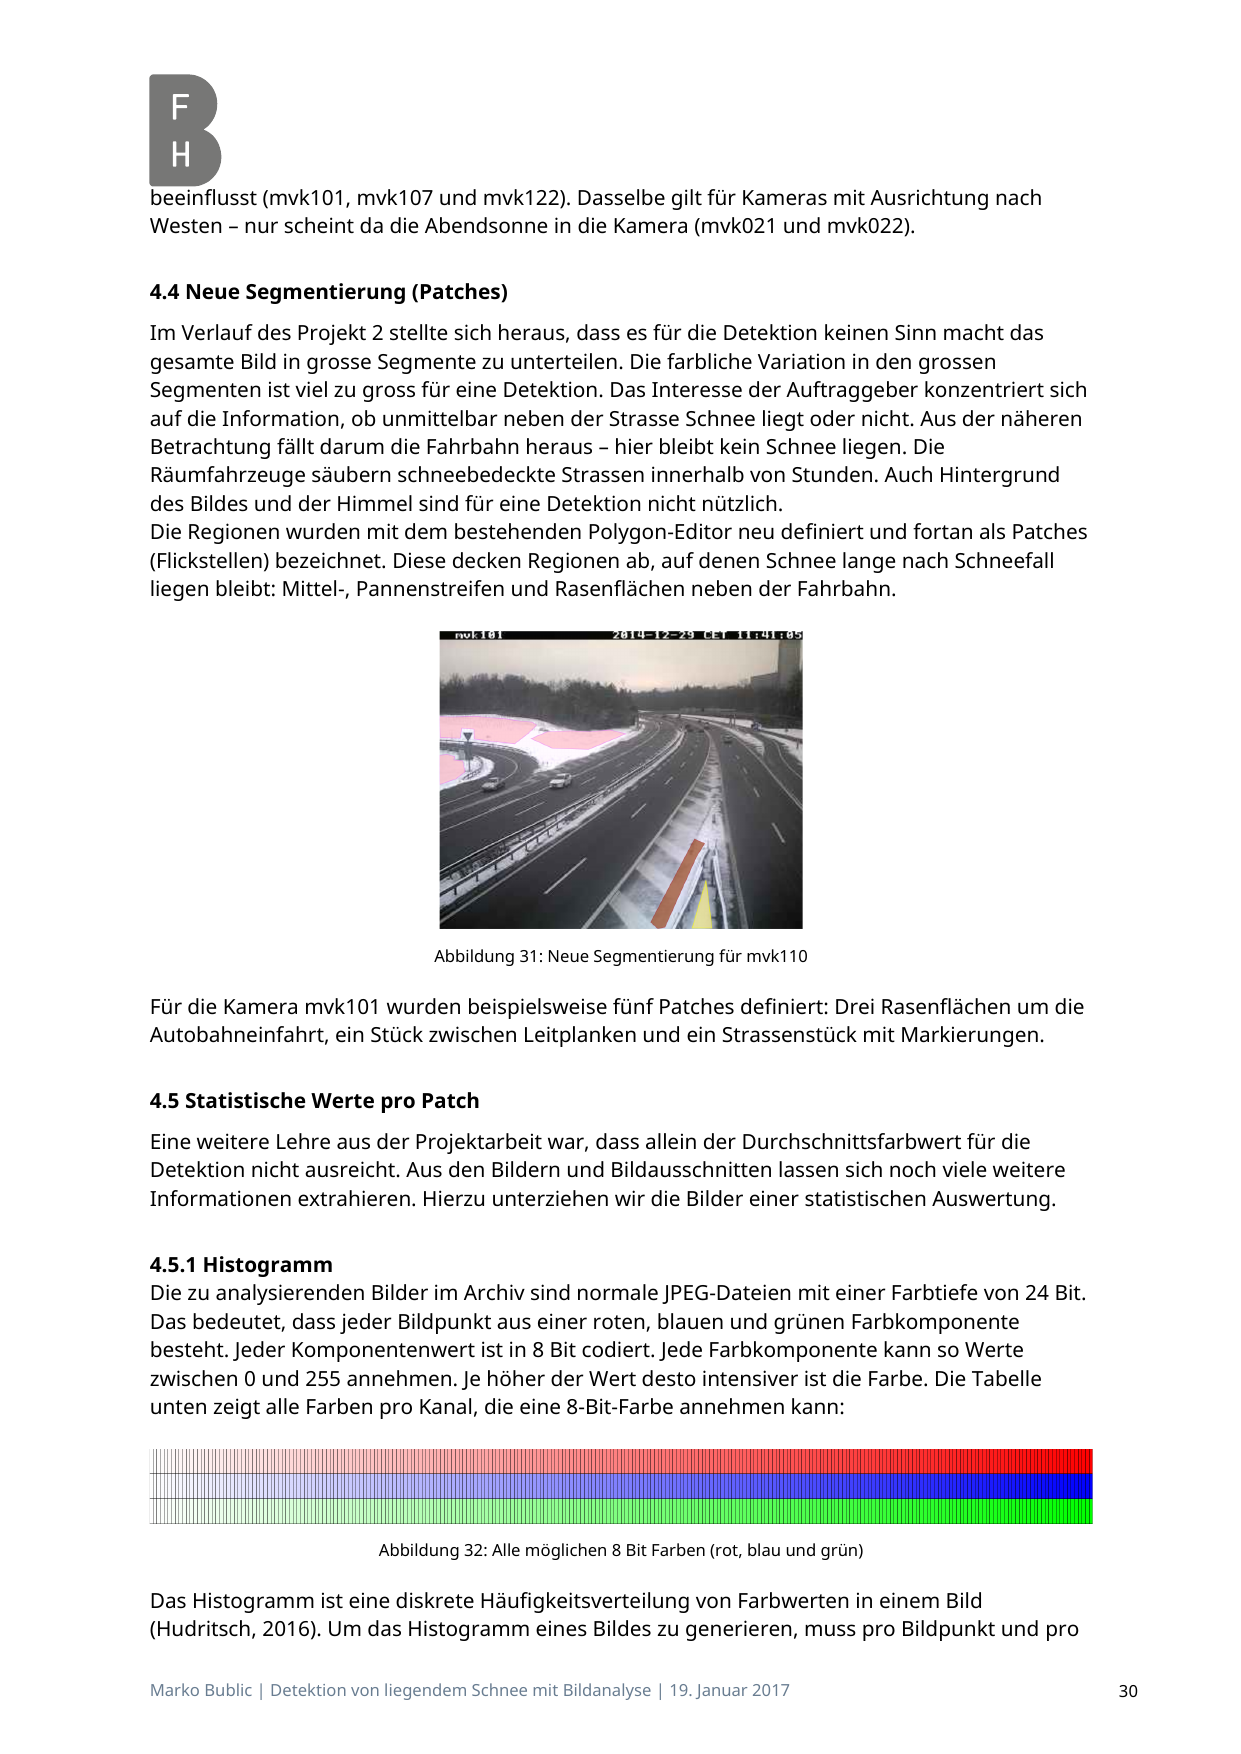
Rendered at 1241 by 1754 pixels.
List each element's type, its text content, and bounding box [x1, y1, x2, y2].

text Die Regionen wurden mit dem bestehenden Polygon-Editor neu definiert und fortan als Patches (Flickstellen) bezeichnet. Diese decken Regionen ab, auf denen Schnee lange nach Schneefall liegen bleibt: Mittel-, Pannenstreifen und Rasenflächen neben der Fahrbahn. [149, 517, 1093, 603]
text Abbildung 31: Neue Segmentierung für mvk110 [149, 941, 1093, 967]
subtitle Statistische Werte pro Patch [149, 1086, 1093, 1115]
text Im Verlauf des Projekt 2 stellte sich heraus, dass es für die Detektion keinen Sinn macht das gesamte Bild in grosse Segmente zu unterteilen. Die farbliche Variation in den grossen Segmenten ist viel zu gross für eine Detektion. Das Interesse der Auftraggeber konzentriert sich auf die Information, ob unmittelbar neben der Strasse Schnee liegt oder nicht. Aus der näheren Betrachtung fällt darum die Fahrbahn heraus – hier bleibt kein Schnee liegen. Die Räumfahrzeuge säubern schneebedeckte Strassen innerhalb von Stunden. Auch Hintergrund des Bildes und der Himmel sind für eine Detektion nicht nützlich. [149, 318, 1093, 517]
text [149, 1586, 1093, 1643]
subtitle Histogramm [149, 1250, 1093, 1278]
text Abbildung 32: Alle möglichen 8 Bit Farben (rot, blau und grün) [149, 1536, 1093, 1561]
text Eine weitere Lehre aus der Projektarbeit war, dass allein der Durchschnittsfarbwert für die Detektion nicht ausreicht. Aus den Bildern und Bildausschnitten lassen sich noch viele weitere Informationen extrahieren. Hierzu unterziehen wir die Bilder einer statistischen Auswertung. [149, 1127, 1093, 1212]
picture [149, 1449, 1093, 1524]
picture [439, 631, 803, 929]
text Die zu analysierenden Bilder im Archiv sind normale JPEG-Dateien mit einer Farbtiefe von 24 Bit. Das bedeutet, dass jeder Bildpunkt aus einer roten, blauen und grünen Farbkomponente besteht. Jeder Komponentenwert ist in 8 Bit codiert. Jede Farbkomponente kann so Werte zwischen 0 und 255 annehmen. Je höher der Wert desto intensiver ist die Farbe. Die Tabelle unten zeigt alle Farben pro Kanal, die eine 8-Bit-Farbe annehmen kann: [149, 1278, 1093, 1421]
text Für die Kamera mvk101 wurden beispielsweise fünf Patches definiert: Drei Rasenflächen um die Autobahneinfahrt, ein Stück zwischen Leitplanken und ein Strassenstück mit Markierungen. [149, 992, 1093, 1049]
subtitle Neue Segmentierung (Patches) [149, 277, 1093, 306]
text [149, 183, 1093, 240]
